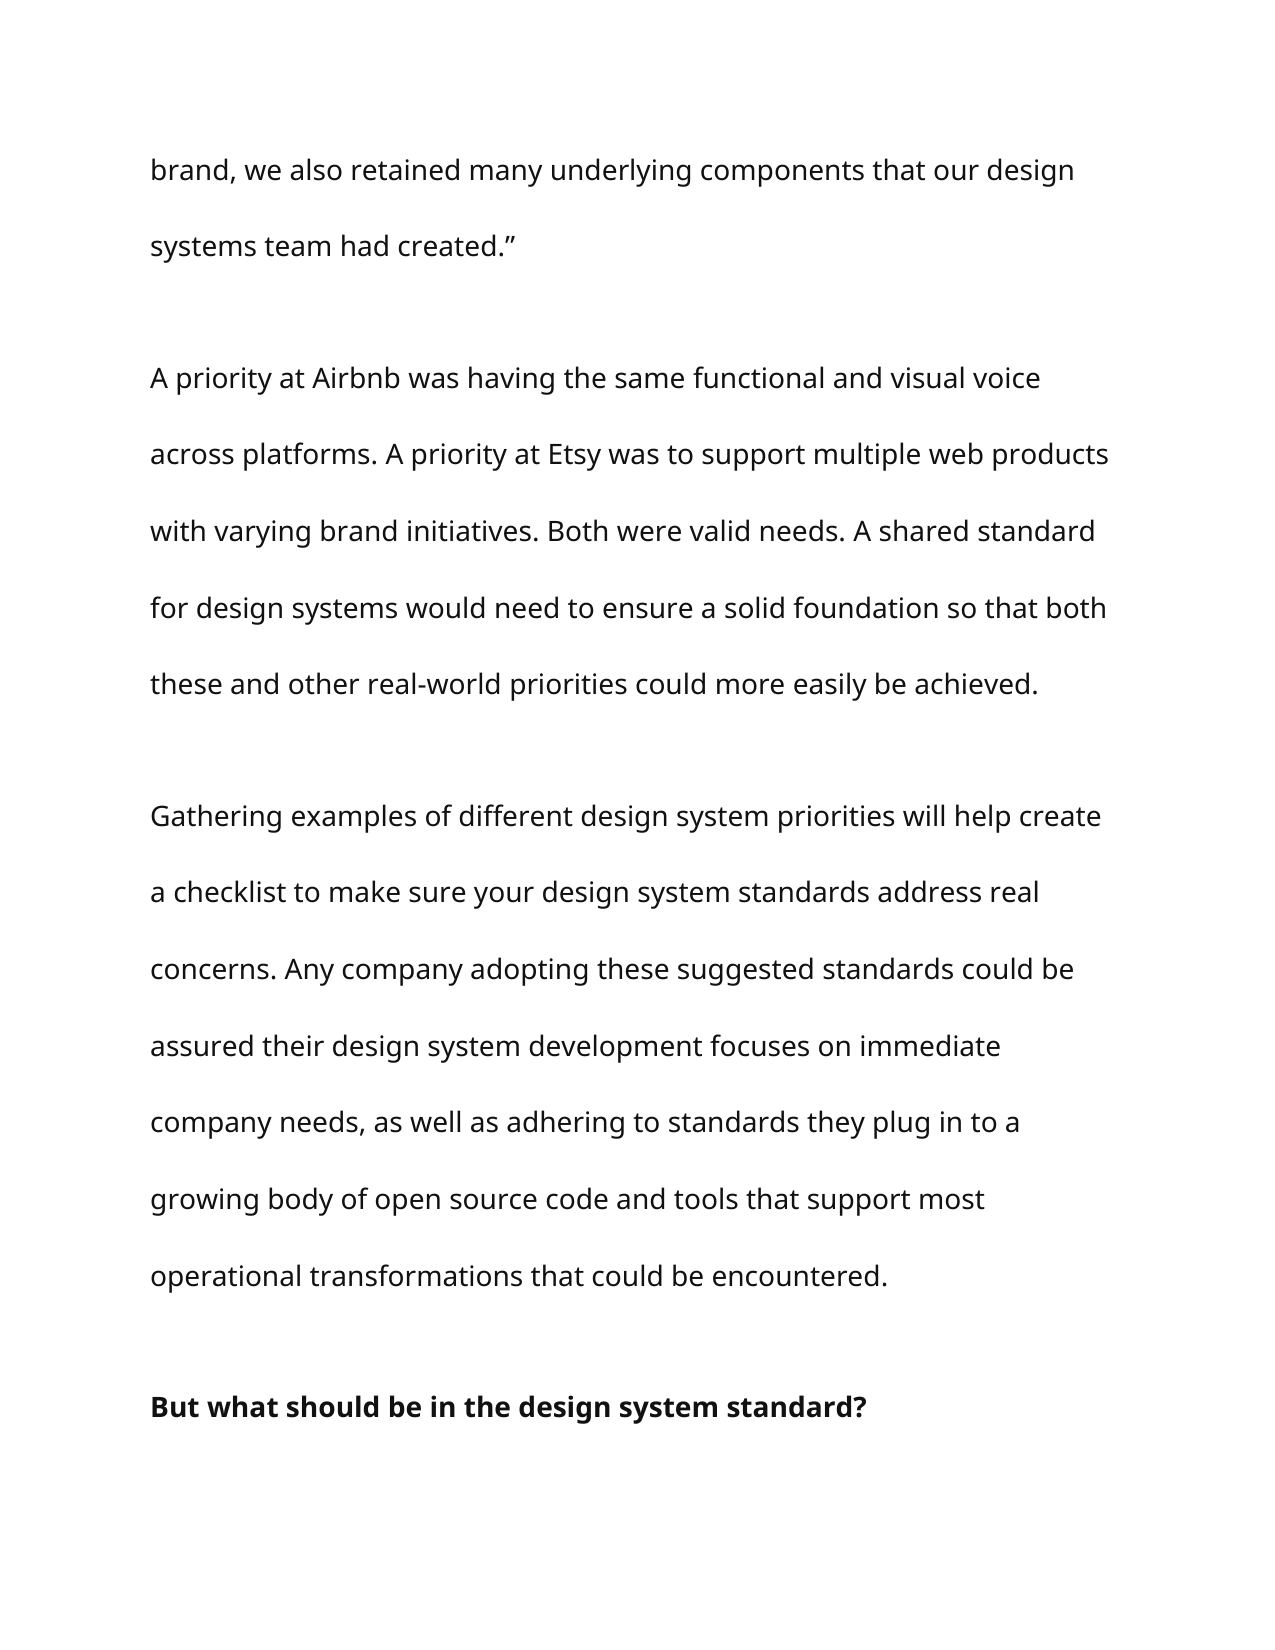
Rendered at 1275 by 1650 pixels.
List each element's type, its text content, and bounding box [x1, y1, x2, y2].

text But what should be in the design system standard? [150, 1387, 1125, 1426]
text Gathering examples of different design system priorities will help create a checklist to make sure your design system standards address real concerns. Any company adopting these suggested standards could be assured their design system development focuses on immediate company needs, as well as adhering to standards they plug in to a growing body of open source code and tools that support most operational transformations that could be encountered. [150, 796, 1125, 1294]
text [150, 150, 1125, 265]
text A priority at Airbnb was having the same functional and visual voice across platforms. A priority at Etsy was to support multiple web products with varying brand initiatives. Both were valid needs. A shared standard for design systems would need to ensure a solid foundation so that both these and other real-world priorities could more easily be achieved. [150, 358, 1125, 703]
